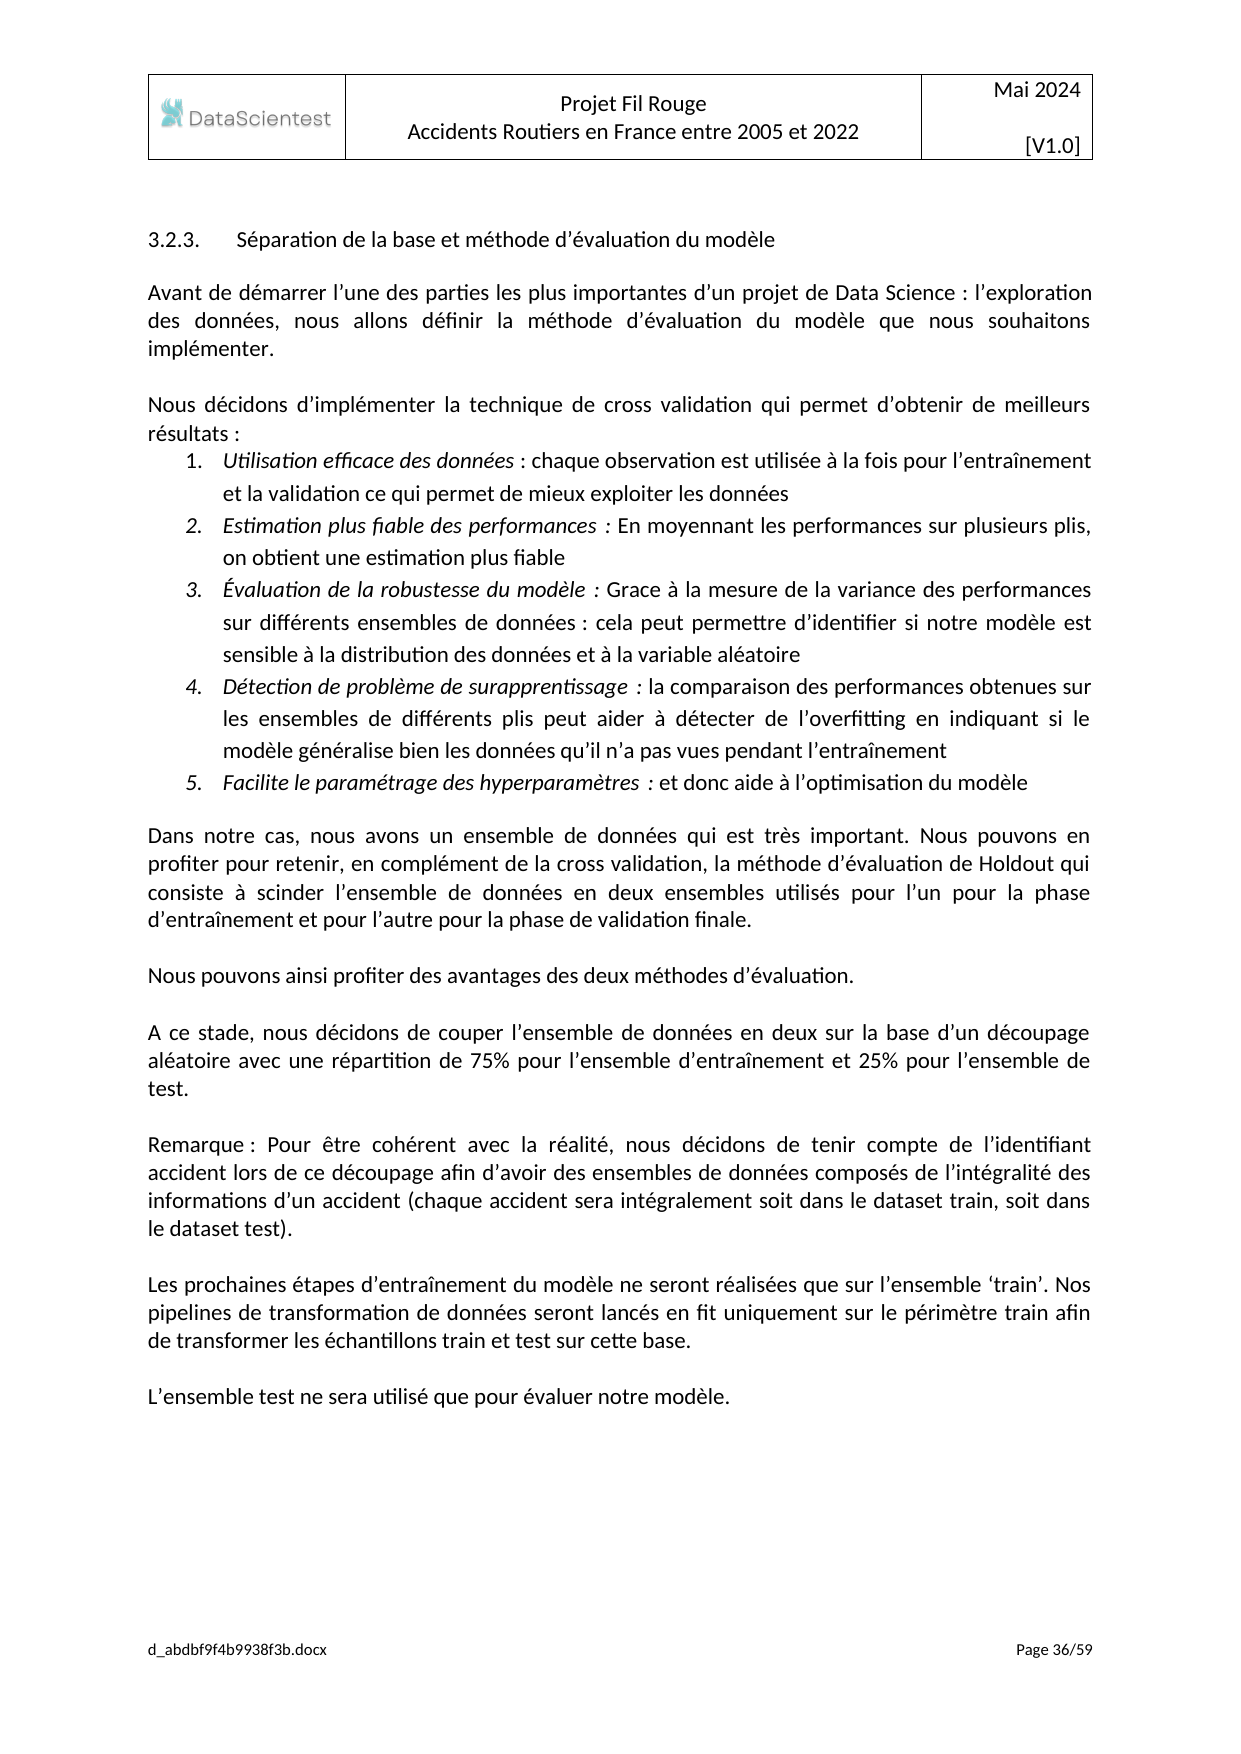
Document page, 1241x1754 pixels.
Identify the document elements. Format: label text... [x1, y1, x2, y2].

text Les prochaines étapes d’entraînement du modèle ne seront réalisées que sur l’ensemble ‘train’. Nos pipelines de transformation de données seront lancés en fit uniquement sur le périmètre train afin de transformer les échantillons train et test sur cette base. [148, 1270, 1092, 1354]
list Estimation plus fiable des performances : En moyennant les performances sur plusieurs plis, on obtient une estimation plus fiable [185, 511, 1092, 571]
text Nous décidons d’implémenter la technique de cross validation qui permet d’obtenir de meilleurs résultats : [148, 391, 1092, 447]
list Détection de problème de surapprentissage : la comparaison des performances obtenues sur les ensembles de différents plis peut aider à détecter de l’overfitting en indiquant si le modèle généralise bien les données qu’il n’a pas vues pendant l’entraînement [185, 672, 1092, 764]
text L’ensemble test ne sera utilisé que pour évaluer notre modèle. [148, 1382, 1092, 1410]
text Avant de démarrer l’une des parties les plus importantes d’un projet de Data Science : l’exploration des données, nous allons définir la méthode d’évaluation du modèle que nous souhaitons implémenter. [148, 278, 1092, 363]
text Remarque : Pour être cohérent avec la réalité, nous décidons de tenir compte de l’identifiant accident lors de ce découpage afin d’avoir des ensembles de données composés de l’intégralité des informations d’un accident (chaque accident sera intégralement soit dans le dataset train, soit dans le dataset test). [148, 1130, 1092, 1242]
subtitle Séparation de la base et méthode d’évaluation du modèle [148, 226, 1092, 253]
text Dans notre cas, nous avons un ensemble de données qui est très important. Nous pouvons en profiter pour retenir, en complément de la cross validation, la méthode d’évaluation de Holdout qui consiste à scinder l’ensemble de données en deux ensembles utilisés pour l’un pour la phase d’entraînement et pour l’autre pour la phase de validation finale. [148, 822, 1092, 934]
text A ce stade, nous décidons de couper l’ensemble de données en deux sur la base d’un découpage aléatoire avec une répartition de 75% pour l’ensemble d’entraînement et 25% pour l’ensemble de test. [148, 1018, 1092, 1102]
list Facilite le paramétrage des hyperparamètres : et donc aide à l’optimisation du modèle [185, 768, 1092, 797]
list Évaluation de la robustesse du modèle : Grace à la mesure de la variance des performances sur différents ensembles de données : cela peut permettre d’identifier si notre modèle est sensible à la distribution des données et à la variable aléatoire [185, 575, 1092, 668]
text Nous pouvons ainsi profiter des avantages des deux méthodes d’évaluation. [148, 962, 1092, 990]
picture [159, 98, 334, 136]
list Utilisation efficace des données : chaque observation est utilisée à la fois pour l’entraînement et la validation ce qui permet de mieux exploiter les données [185, 447, 1092, 507]
